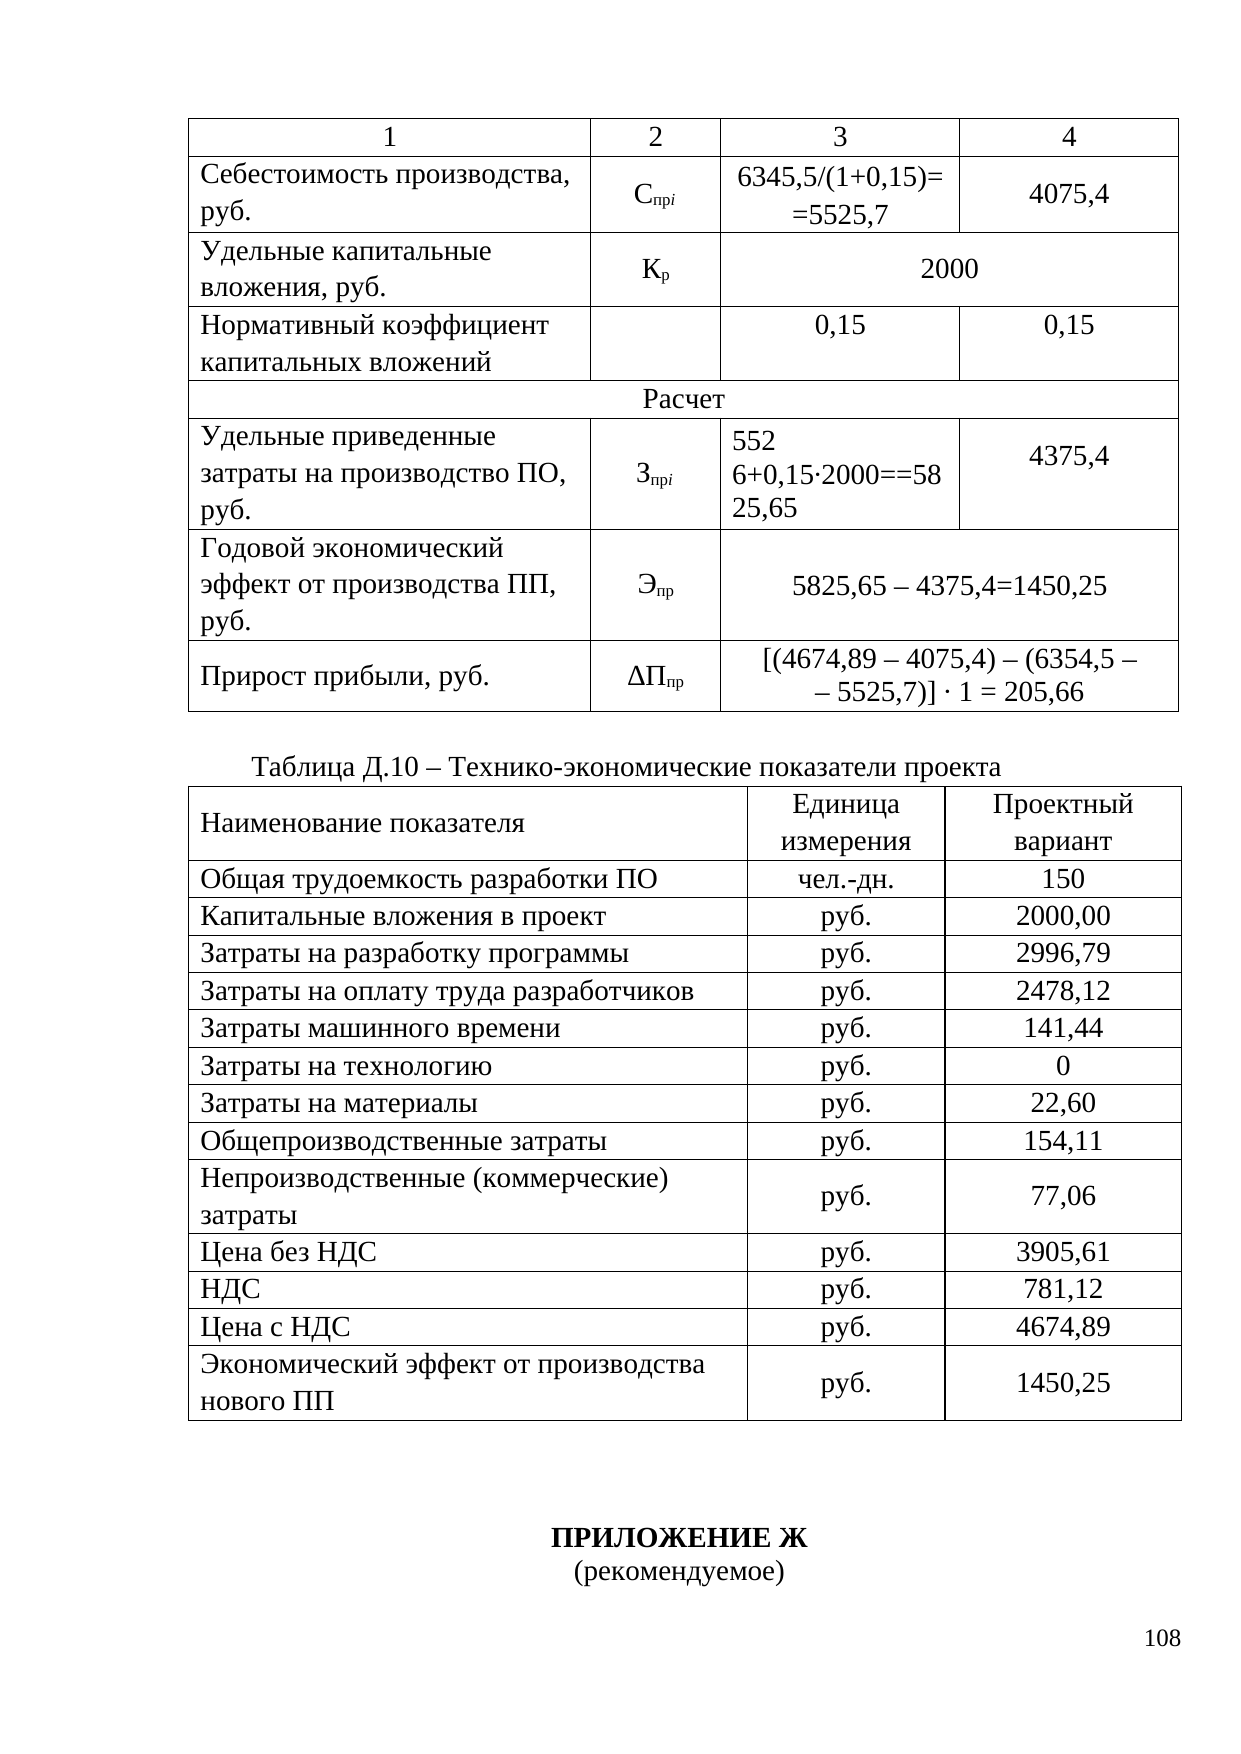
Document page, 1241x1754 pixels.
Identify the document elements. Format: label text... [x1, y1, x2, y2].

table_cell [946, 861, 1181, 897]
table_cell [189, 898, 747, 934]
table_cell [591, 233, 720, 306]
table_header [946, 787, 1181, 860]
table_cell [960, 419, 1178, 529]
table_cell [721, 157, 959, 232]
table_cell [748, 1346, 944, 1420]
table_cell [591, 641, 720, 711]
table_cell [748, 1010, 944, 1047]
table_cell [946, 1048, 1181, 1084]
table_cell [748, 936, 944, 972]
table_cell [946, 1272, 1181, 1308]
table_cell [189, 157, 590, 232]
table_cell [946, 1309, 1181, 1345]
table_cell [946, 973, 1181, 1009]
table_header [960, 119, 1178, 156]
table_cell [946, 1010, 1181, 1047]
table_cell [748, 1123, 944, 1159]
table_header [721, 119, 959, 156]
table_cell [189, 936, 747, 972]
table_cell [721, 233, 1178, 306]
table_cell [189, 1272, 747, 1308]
text ПРИЛОЖЕНИЕ Ж [177, 1520, 1181, 1553]
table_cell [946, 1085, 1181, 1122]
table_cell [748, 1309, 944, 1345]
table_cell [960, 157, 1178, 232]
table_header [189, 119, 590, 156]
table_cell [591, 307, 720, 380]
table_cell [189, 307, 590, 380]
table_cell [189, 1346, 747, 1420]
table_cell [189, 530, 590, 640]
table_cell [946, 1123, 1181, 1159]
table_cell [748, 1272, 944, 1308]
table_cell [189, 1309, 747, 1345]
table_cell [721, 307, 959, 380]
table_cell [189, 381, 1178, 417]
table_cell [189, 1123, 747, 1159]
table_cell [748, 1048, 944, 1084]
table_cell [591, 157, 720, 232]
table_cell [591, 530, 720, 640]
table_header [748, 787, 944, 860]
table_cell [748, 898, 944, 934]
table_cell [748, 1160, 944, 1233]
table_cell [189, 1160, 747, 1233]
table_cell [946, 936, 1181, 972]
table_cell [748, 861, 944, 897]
text (рекомендуемое) [177, 1553, 1181, 1587]
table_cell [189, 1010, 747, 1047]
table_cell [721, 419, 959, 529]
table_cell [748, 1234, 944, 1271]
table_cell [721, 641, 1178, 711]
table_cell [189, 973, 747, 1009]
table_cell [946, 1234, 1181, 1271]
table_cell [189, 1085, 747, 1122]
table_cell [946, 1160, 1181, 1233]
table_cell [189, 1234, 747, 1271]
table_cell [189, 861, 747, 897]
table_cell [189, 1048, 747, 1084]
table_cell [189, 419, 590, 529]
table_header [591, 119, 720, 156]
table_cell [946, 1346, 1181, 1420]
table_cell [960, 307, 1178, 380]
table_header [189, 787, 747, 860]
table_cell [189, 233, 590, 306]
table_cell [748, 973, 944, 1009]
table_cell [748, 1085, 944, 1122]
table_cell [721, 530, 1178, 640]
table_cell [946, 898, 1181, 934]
text Таблица Д.10 – Технико-экономические показатели проекта [177, 749, 1181, 782]
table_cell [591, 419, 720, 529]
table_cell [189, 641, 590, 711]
